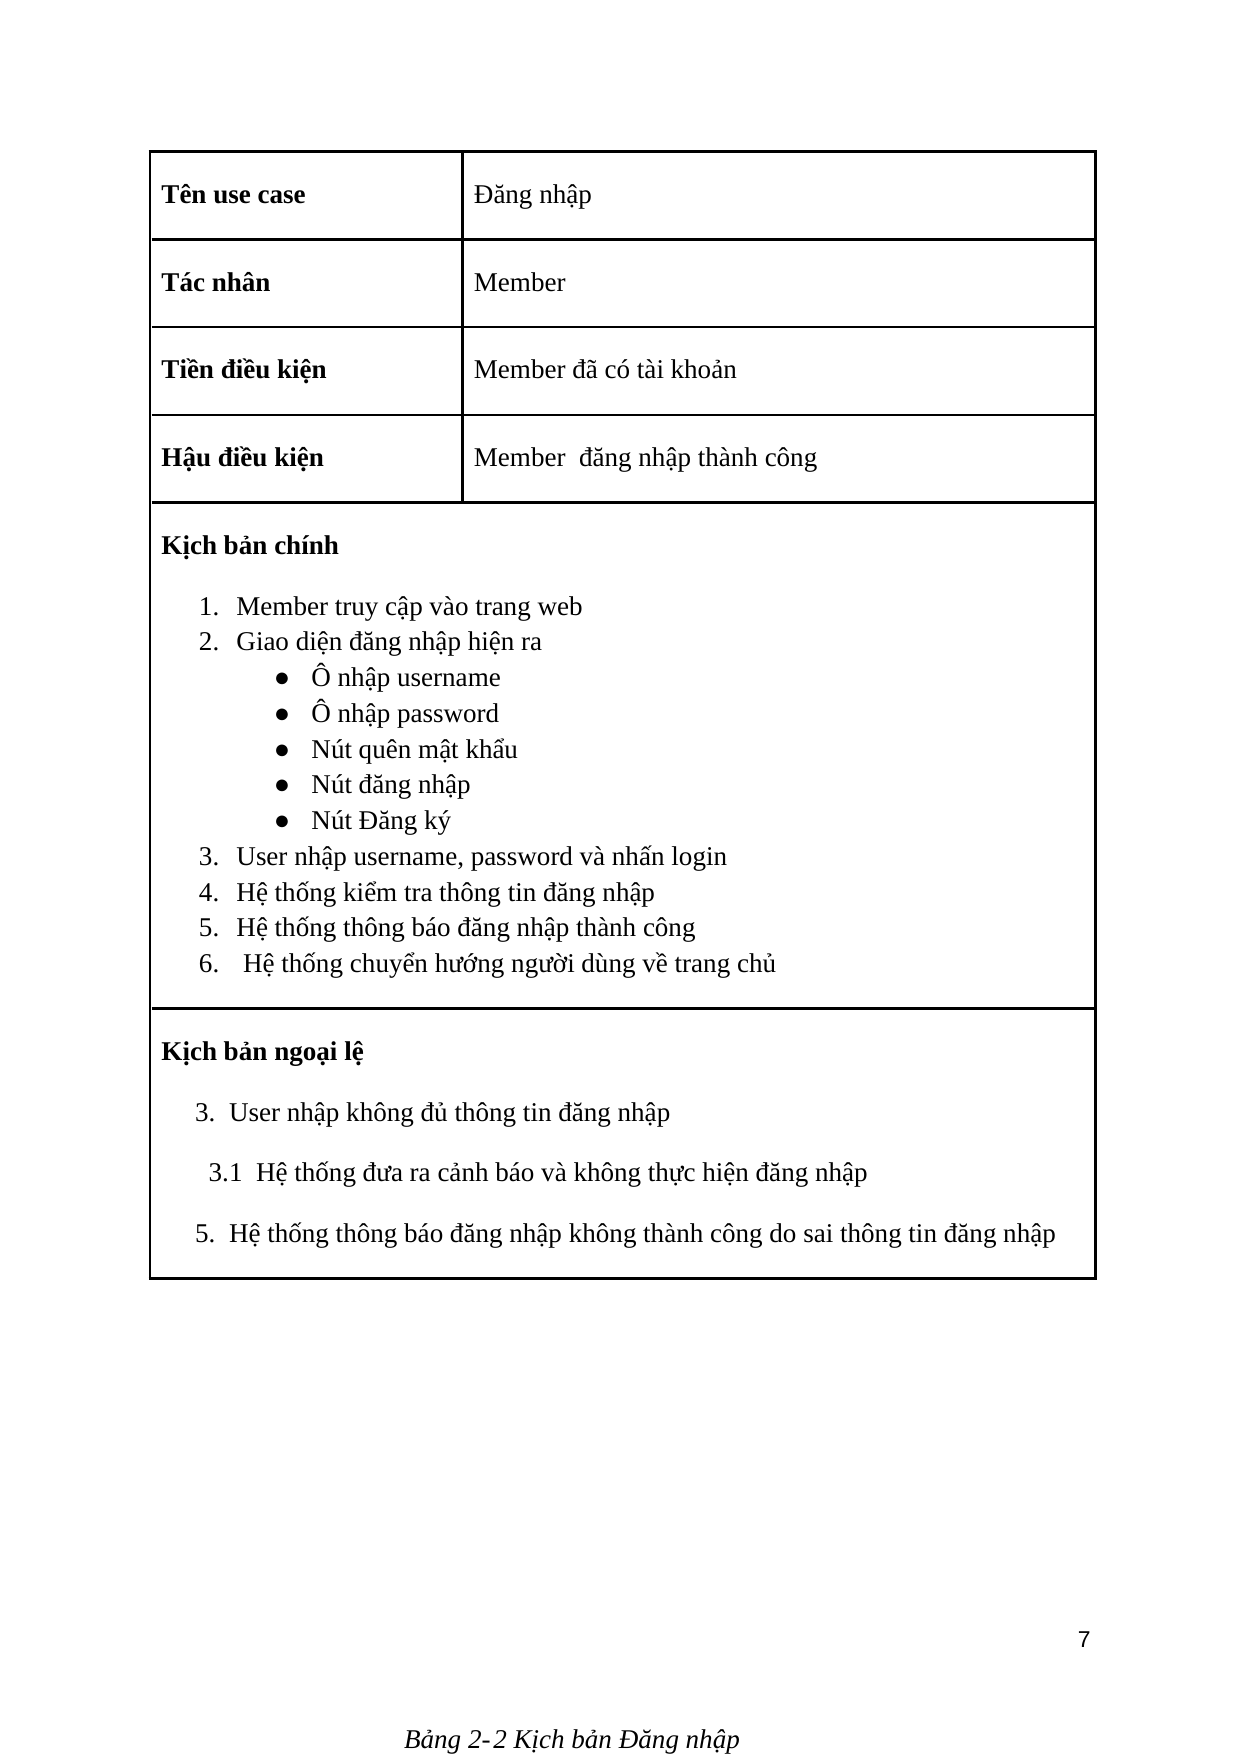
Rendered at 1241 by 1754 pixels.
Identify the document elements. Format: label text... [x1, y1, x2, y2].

table_cell Tiền điều kiện [151, 327, 461, 413]
table_cell Member [464, 241, 1094, 326]
table_cell Kịch bản chính Member truy cập vào trang web Giao diện đăng nhập hiện ra Ô nhập username Ô nhập password Nút quên mật khẩu Nút đăng nhập Nút Đăng ký User nhập username, password và nhấn login Hệ thống kiểm tra thông tin đăng nhập Hệ thống thông báo đăng nhập thành công Hệ thống chuyển hướng người dùng về trang chủ [151, 502, 1094, 1007]
table_header Tên use case [151, 153, 461, 238]
table_cell Hậu điều kiện [151, 415, 461, 501]
table_header Đăng nhập [464, 153, 1094, 238]
table_cell Kịch bản ngoại lệ 3. User nhập không đủ thông tin đăng nhập 3.1 Hệ thống đưa ra cảnh báo và không thực hiện đăng nhập 5. Hệ thống thông báo đăng nhập không thành công do sai thông tin đăng nhập [151, 1008, 1094, 1277]
table_cell Member đã có tài khoản [464, 328, 1094, 413]
table_cell Member đăng nhập thành công [464, 416, 1094, 501]
table_cell Tác nhân [151, 239, 461, 326]
